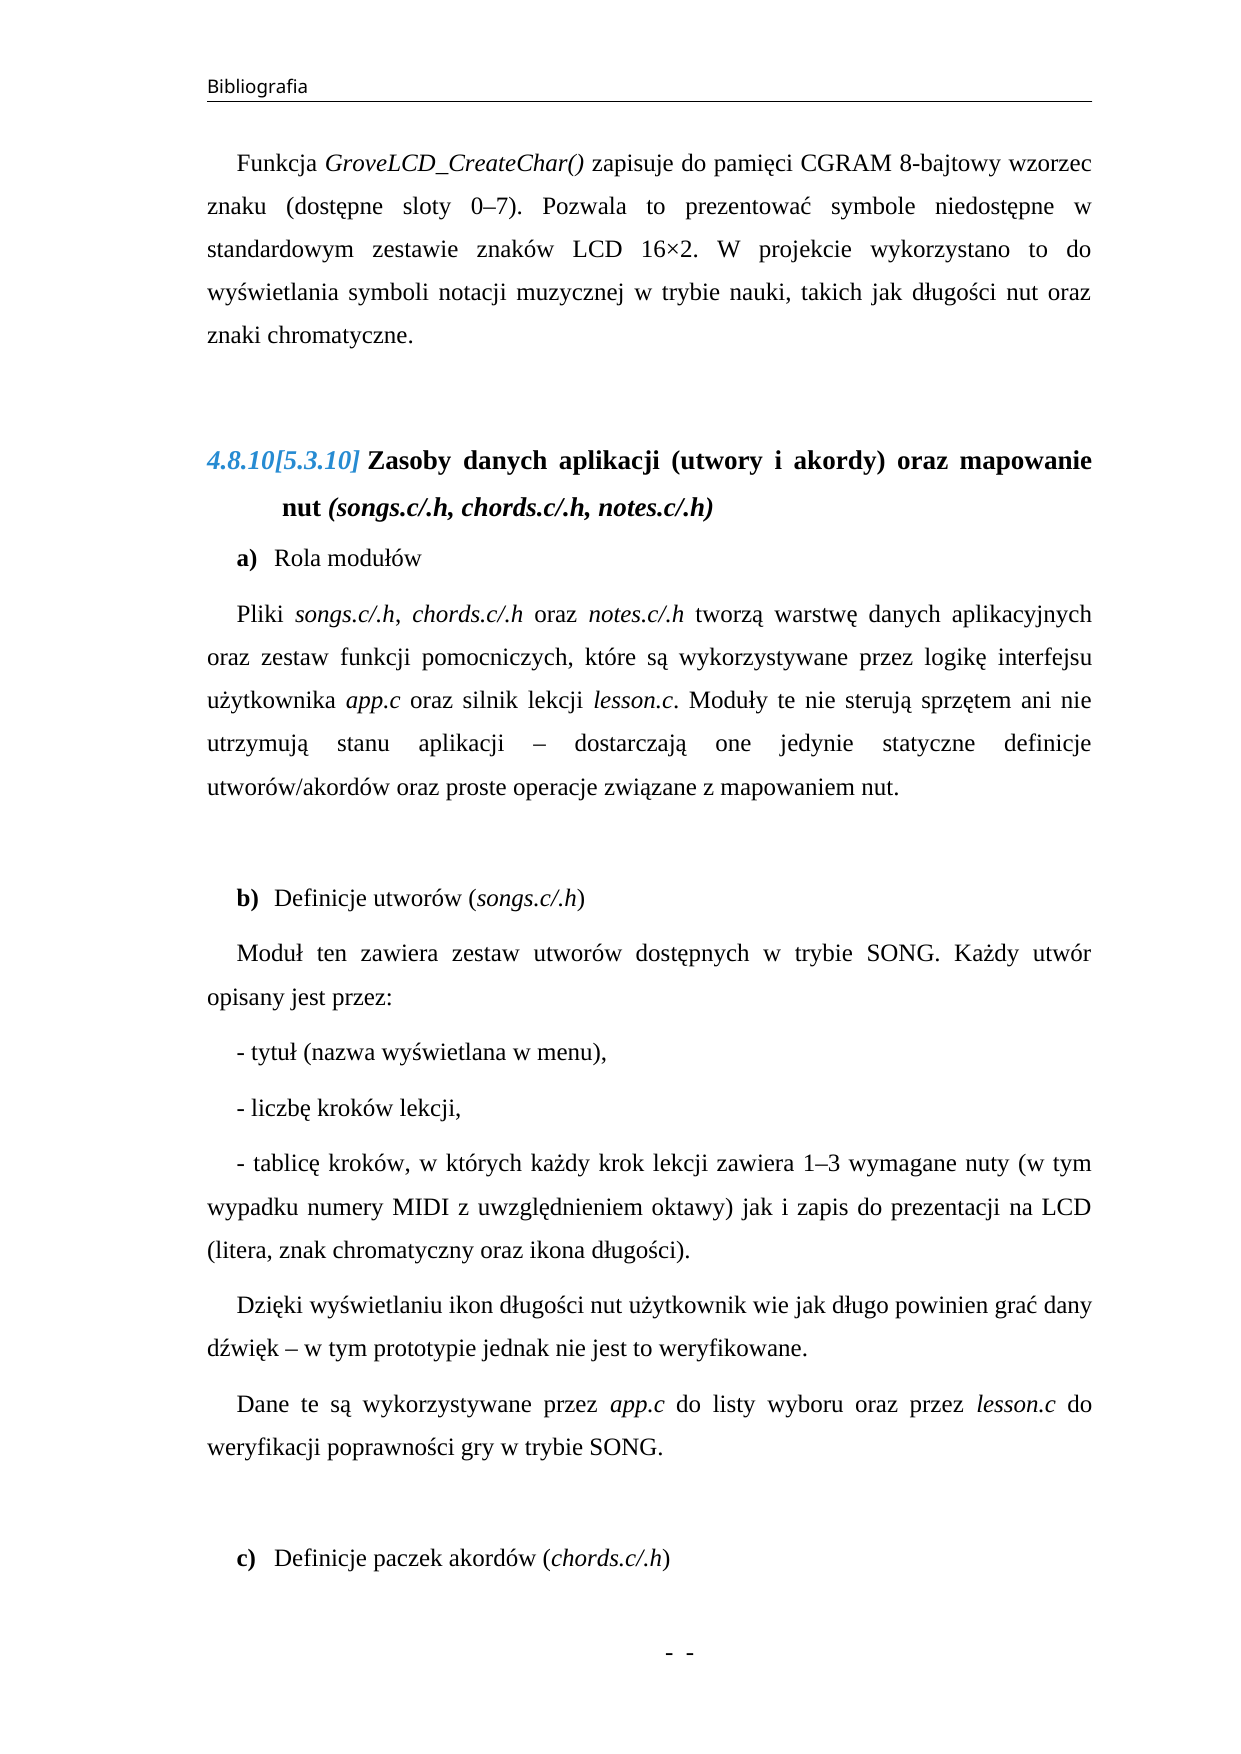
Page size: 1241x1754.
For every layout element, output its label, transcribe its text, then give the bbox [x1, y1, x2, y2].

list Definicje utworów (songs.c/.h) [236, 883, 1092, 912]
text - liczbę kroków lekcji, [207, 1093, 1092, 1122]
list Definicje paczek akordów (chords.c/.h) [236, 1543, 1092, 1572]
text Dane te są wykorzystywane przez app.c do listy wyboru oraz przez lesson.c do weryfikacji poprawności gry w trybie SONG. [207, 1389, 1092, 1461]
subtitle Zasoby danych aplikacji (utwory i akordy) oraz mapowanie nut (songs.c/.h, chords.c/.h, notes.c/.h) [207, 444, 1092, 522]
list Rola modułów [236, 543, 1092, 572]
text Moduł ten zawiera zestaw utworów dostępnych w trybie SONG. Każdy utwór opisany jest przez: [207, 938, 1092, 1010]
text - tytuł (nazwa wyświetlana w menu), [207, 1037, 1092, 1066]
text Funkcja GroveLCD_CreateChar() zapisuje do pamięci CGRAM 8-bajtowy wzorzec znaku (dostępne sloty 0–7). Pozwala to prezentować symbole niedostępne w standardowym zestawie znaków LCD 16×2. W projekcie wykorzystano to do wyświetlania symboli notacji muzycznej w trybie nauki, takich jak długości nut oraz znaki chromatyczne. [207, 148, 1092, 349]
text Pliki songs.c/.h, chords.c/.h oraz notes.c/.h tworzą warstwę danych aplikacyjnych oraz zestaw funkcji pomocniczych, które są wykorzystywane przez logikę interfejsu użytkownika app.c oraz silnik lekcji lesson.c. Moduły te nie sterują sprzętem ani nie utrzymują stanu aplikacji – dostarczają one jedynie statyczne definicje utworów/akordów oraz proste operacje związane z mapowaniem nut. [207, 599, 1092, 800]
text Dzięki wyświetlaniu ikon długości nut użytkownik wie jak długo powinien grać dany dźwięk – w tym prototypie jednak nie jest to weryfikowane. [207, 1290, 1092, 1362]
text - tablicę kroków, w których każdy krok lekcji zawiera 1–3 wymagane nuty (w tym wypadku numery MIDI z uwzględnieniem oktawy) jak i zapis do prezentacji na LCD (litera, znak chromatyczny oraz ikona długości). [207, 1148, 1092, 1263]
